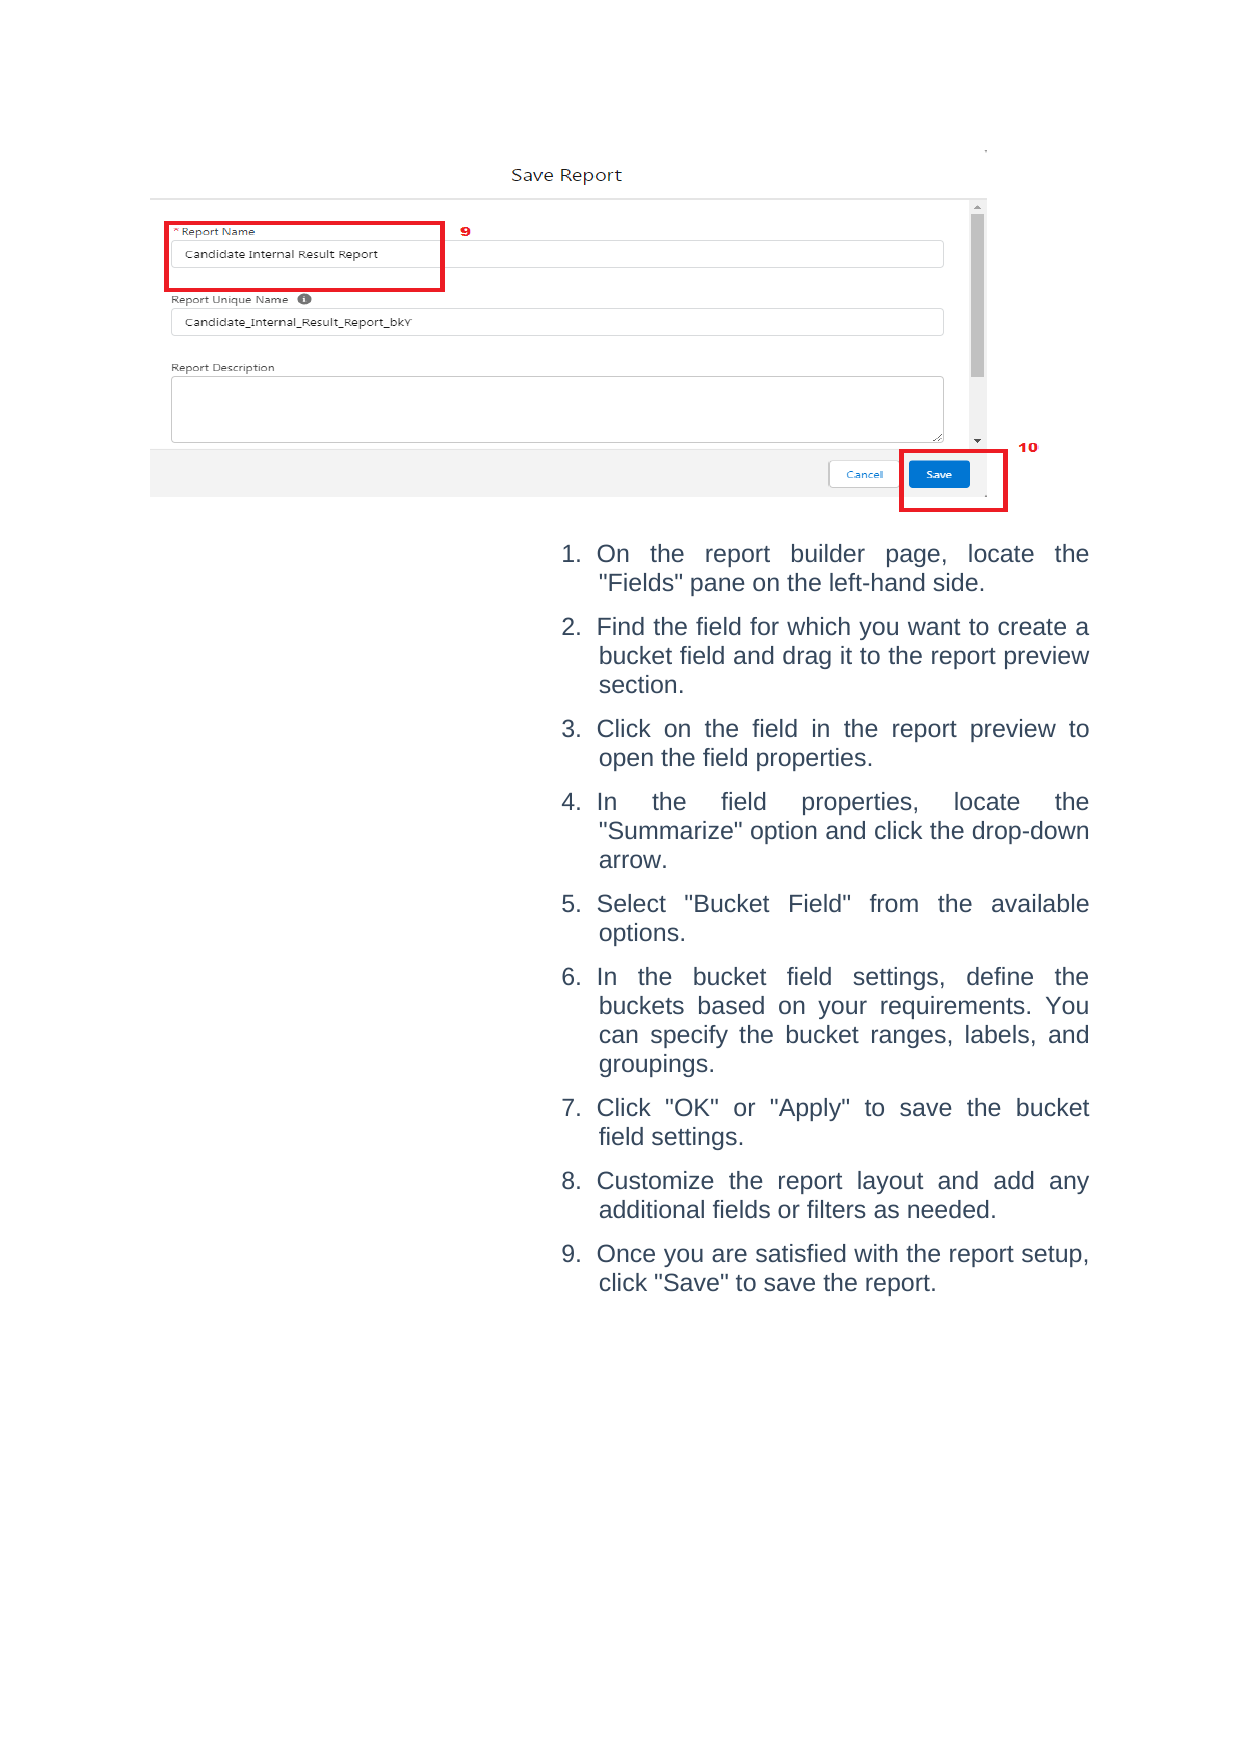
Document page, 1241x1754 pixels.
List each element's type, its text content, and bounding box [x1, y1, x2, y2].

text 6. In the bucket field settings, define the buckets based on your requirements. You can specify the bucket ranges, labels, and groupings. [561, 962, 1090, 1077]
text 9. Once you are satisfied with the report setup, click "Save" to save the report. [561, 1239, 1090, 1297]
text 3. Click on the field in the report preview to open the field properties. [561, 714, 1090, 772]
text 7. Click "OK" or "Apply" to save the bucket field settings. [561, 1093, 1090, 1151]
text 4. In the field properties, locate the "Summarize" option and click the drop-down arrow. [561, 787, 1090, 874]
text 1. On the report builder page, locate the "Fields" pane on the left-hand side. [561, 539, 1090, 597]
text 8. Customize the report layout and add any additional fields or filters as needed. [561, 1166, 1090, 1224]
text 5. Select "Bucket Field" from the available options. [561, 889, 1090, 947]
text 2. Find the field for which you want to create a bucket field and drag it to the report preview section. [561, 612, 1090, 699]
picture [150, 150, 1039, 512]
